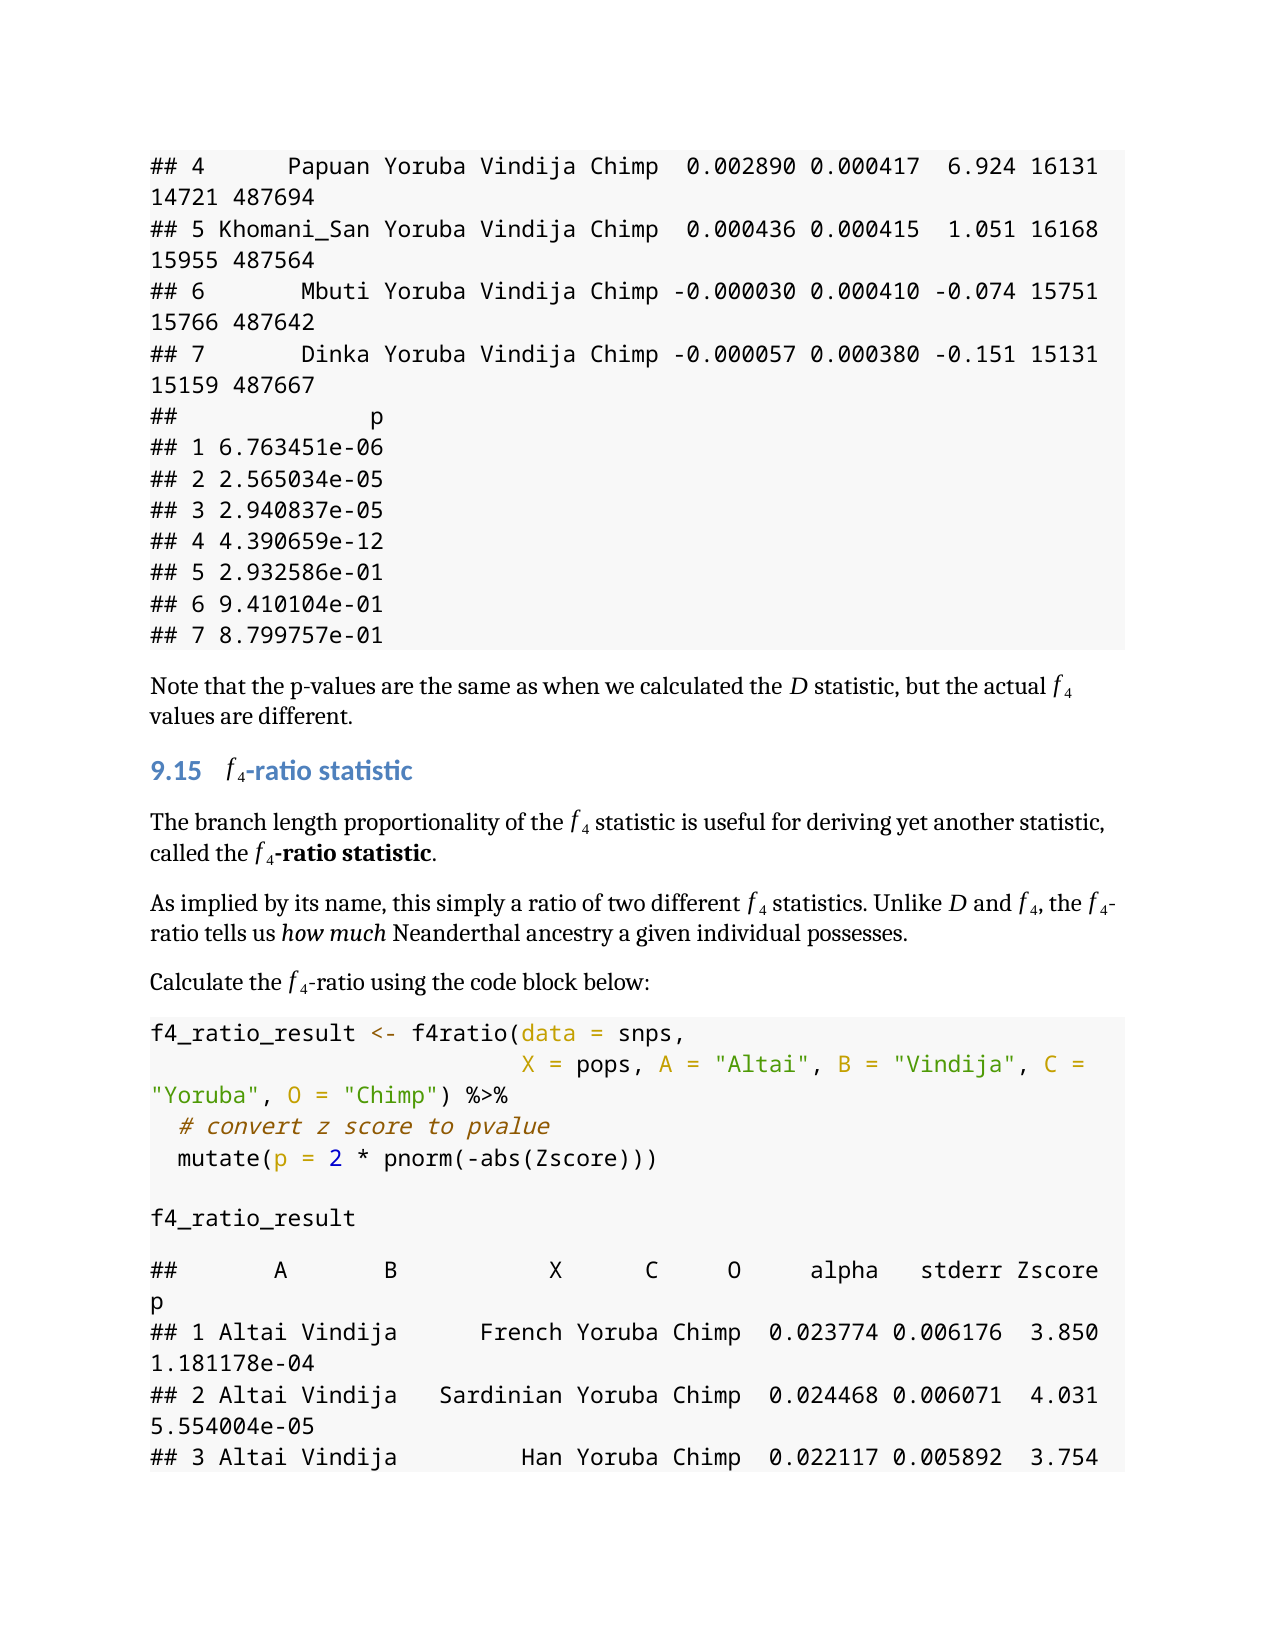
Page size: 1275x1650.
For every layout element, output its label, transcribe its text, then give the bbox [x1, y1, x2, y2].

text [150, 1254, 1125, 1472]
text The branch length proportionality of the statistic is useful for deriving yet another statistic, called the -ratio statistic. [150, 806, 1125, 869]
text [150, 150, 1125, 650]
subtitle 9.15 -ratio statistic [150, 752, 1125, 787]
text As implied by its name, this simply a ratio of two different statistics. Unlike and , the -ratio tells us how much Neanderthal ancestry a given individual possesses. [150, 888, 1125, 948]
text Calculate the -ratio using the code block below: [150, 966, 1125, 998]
text f4_ratio_result <- f4ratio(data = snps, X = pops, A = "Altai", B = "Vindija", C = "Yoruba", O = "Chimp") %>% # convert z score to pvalue mutate(p = 2 * pnorm(-abs(Zscore))) f4_ratio_result [150, 1017, 1125, 1233]
text Note that the p-values are the same as when we calculated the statistic, but the actual values are different. [150, 671, 1125, 731]
